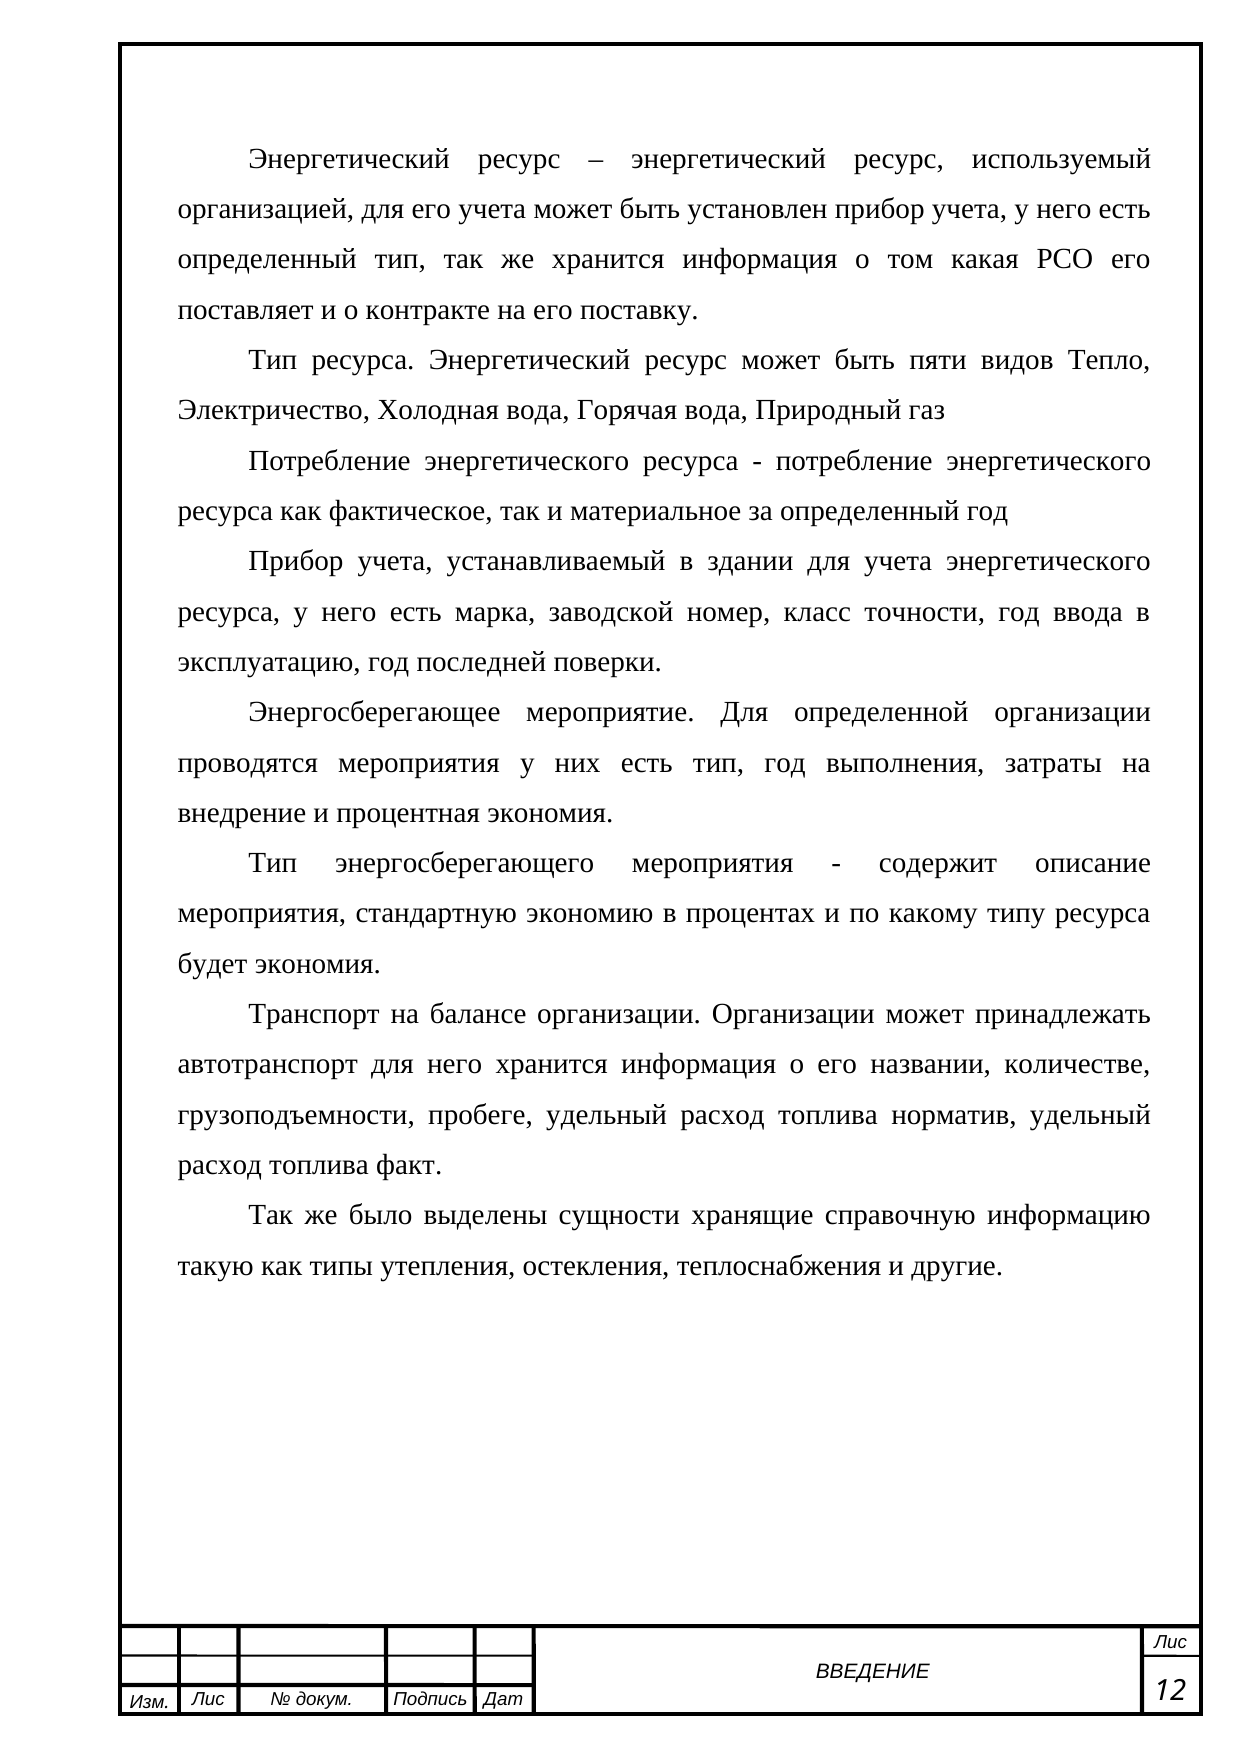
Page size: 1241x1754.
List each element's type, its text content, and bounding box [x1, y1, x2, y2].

text Прибор учета, устанавливаемый в здании для учета энергетического ресурса, у него есть марка, заводской номер, класс точности, год ввода в эксплуатацию, год последней поверки. [177, 543, 1152, 678]
text Так же было выделены сущности хранящие справочную информацию такую как типы утепления, остекления, теплоснабжения и другие. [177, 1197, 1152, 1281]
text Энергосберегающее мероприятие. Для определенной организации проводятся мероприятия у них есть тип, год выполнения, затраты на внедрение и процентная экономия. [177, 694, 1152, 828]
text Потребление энергетического ресурса - потребление энергетического ресурса как фактическое, так и материальное за определенный год [177, 443, 1152, 527]
text Тип ресурса. Энергетический ресурс может быть пяти видов Тепло, Электричество, Холодная вода, Горячая вода, Природный газ [177, 342, 1152, 426]
text Энергетический ресурс – энергетический ресурс, используемый организацией, для его учета может быть установлен прибор учета, у него есть определенный тип, так же хранится информация о том какая РСО его поставляет и о контракте на его поставку. [177, 141, 1152, 325]
text Тип энергосберегающего мероприятия - содержит описание мероприятия, стандартную экономию в процентах и по какому типу ресурса будет экономия. [177, 845, 1152, 979]
text Транспорт на балансе организации. Организации может принадлежать автотранспорт для него хранится информация о его названии, количестве, грузоподъемности, пробеге, удельный расход топлива норматив, удельный расход топлива факт. [177, 996, 1152, 1181]
